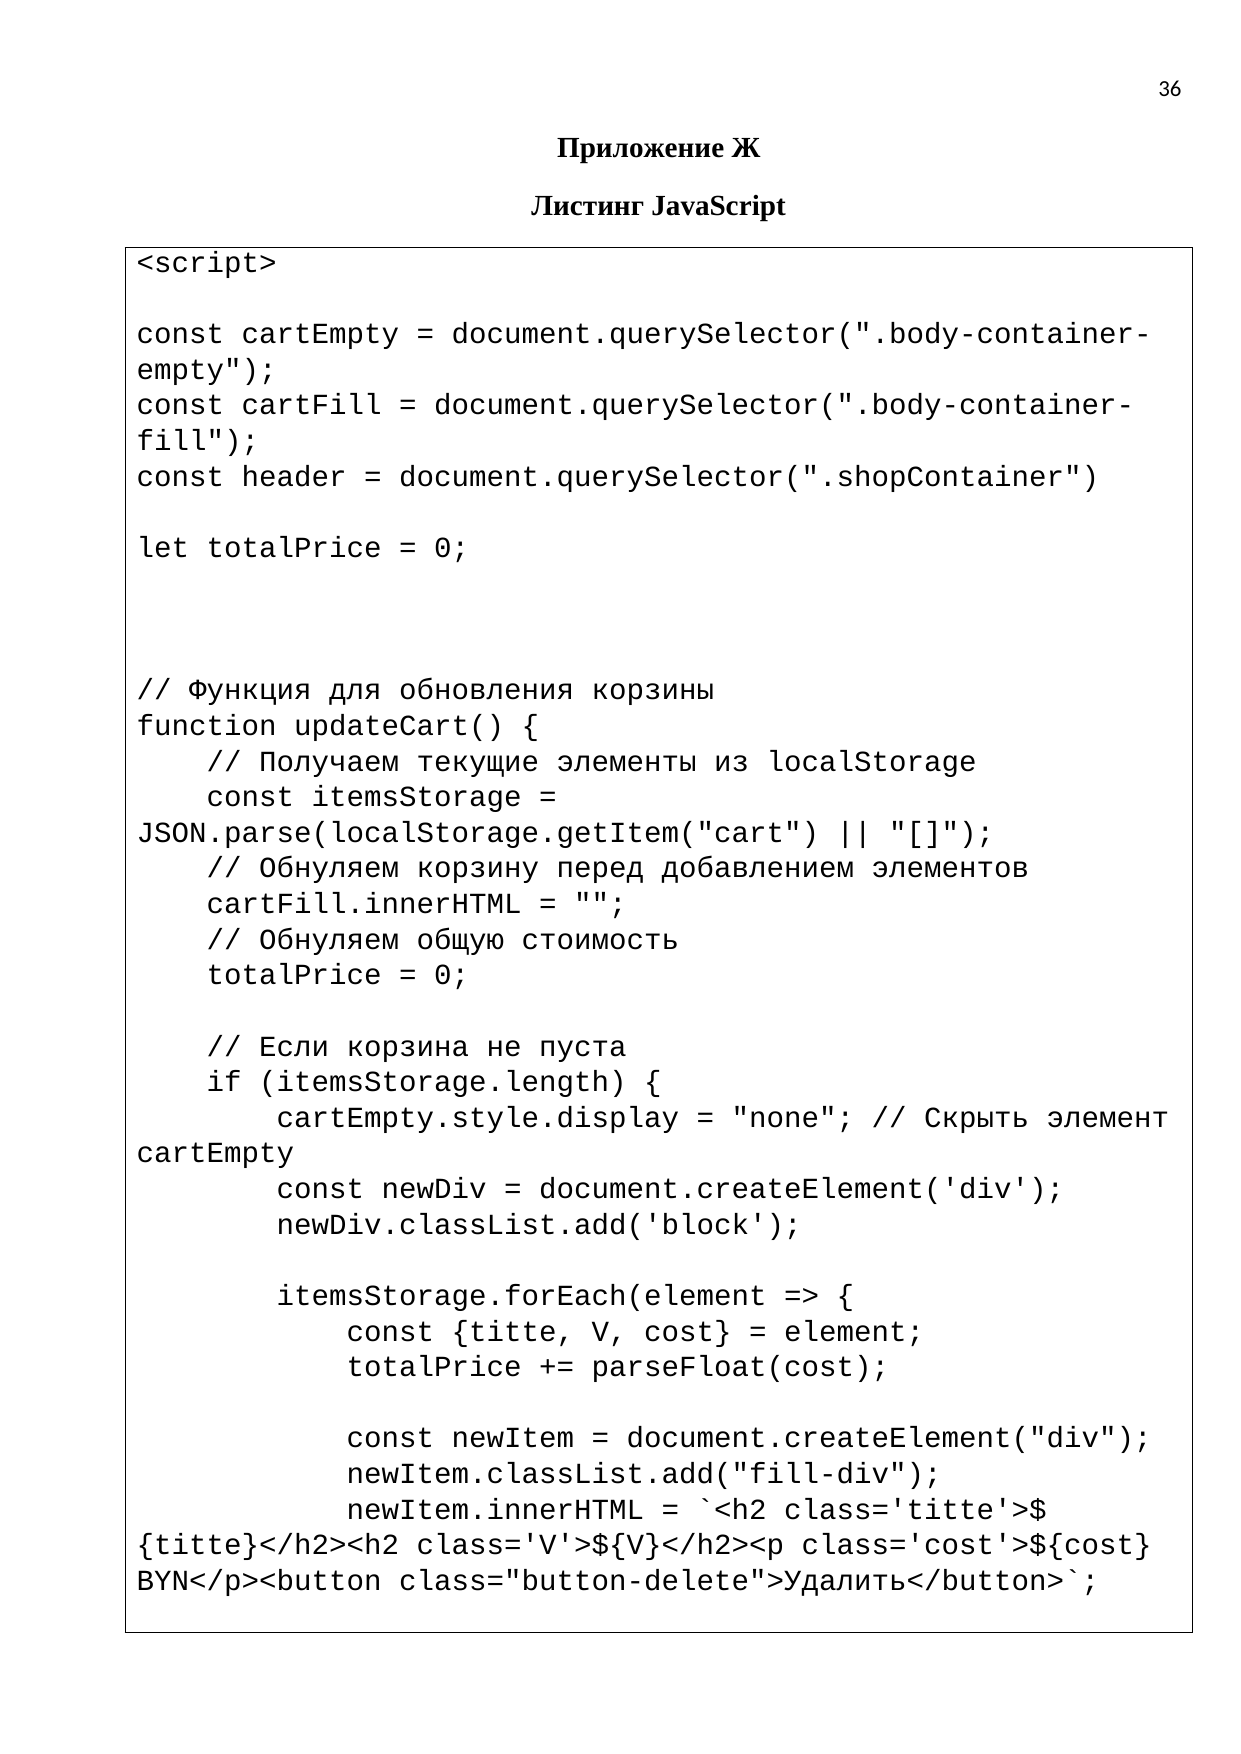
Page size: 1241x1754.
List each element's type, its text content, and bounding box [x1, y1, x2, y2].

text Листинг JavaScript [136, 188, 1181, 222]
text Приложение Ж [136, 130, 1181, 163]
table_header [126, 248, 1192, 1632]
